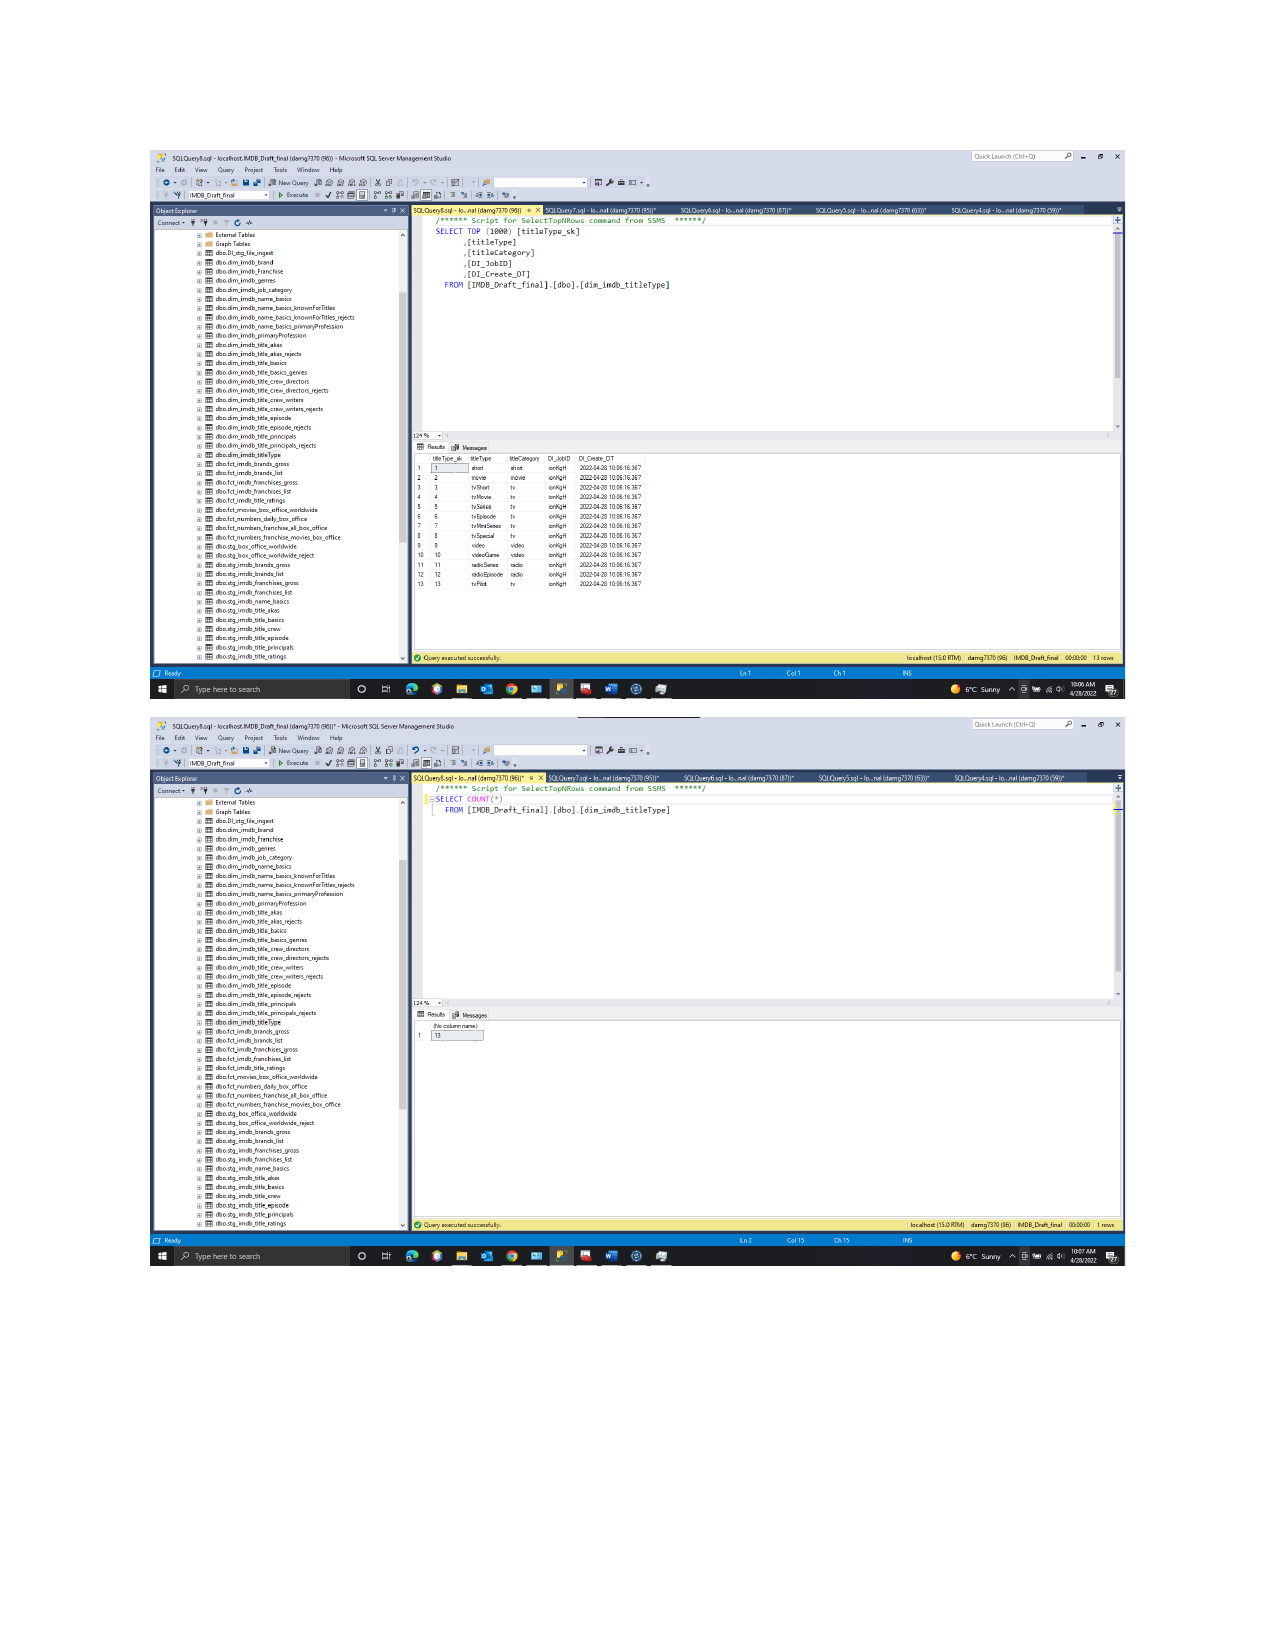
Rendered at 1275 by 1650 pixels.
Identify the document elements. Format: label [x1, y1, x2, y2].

picture [150, 150, 1125, 699]
picture [150, 717, 1125, 1266]
